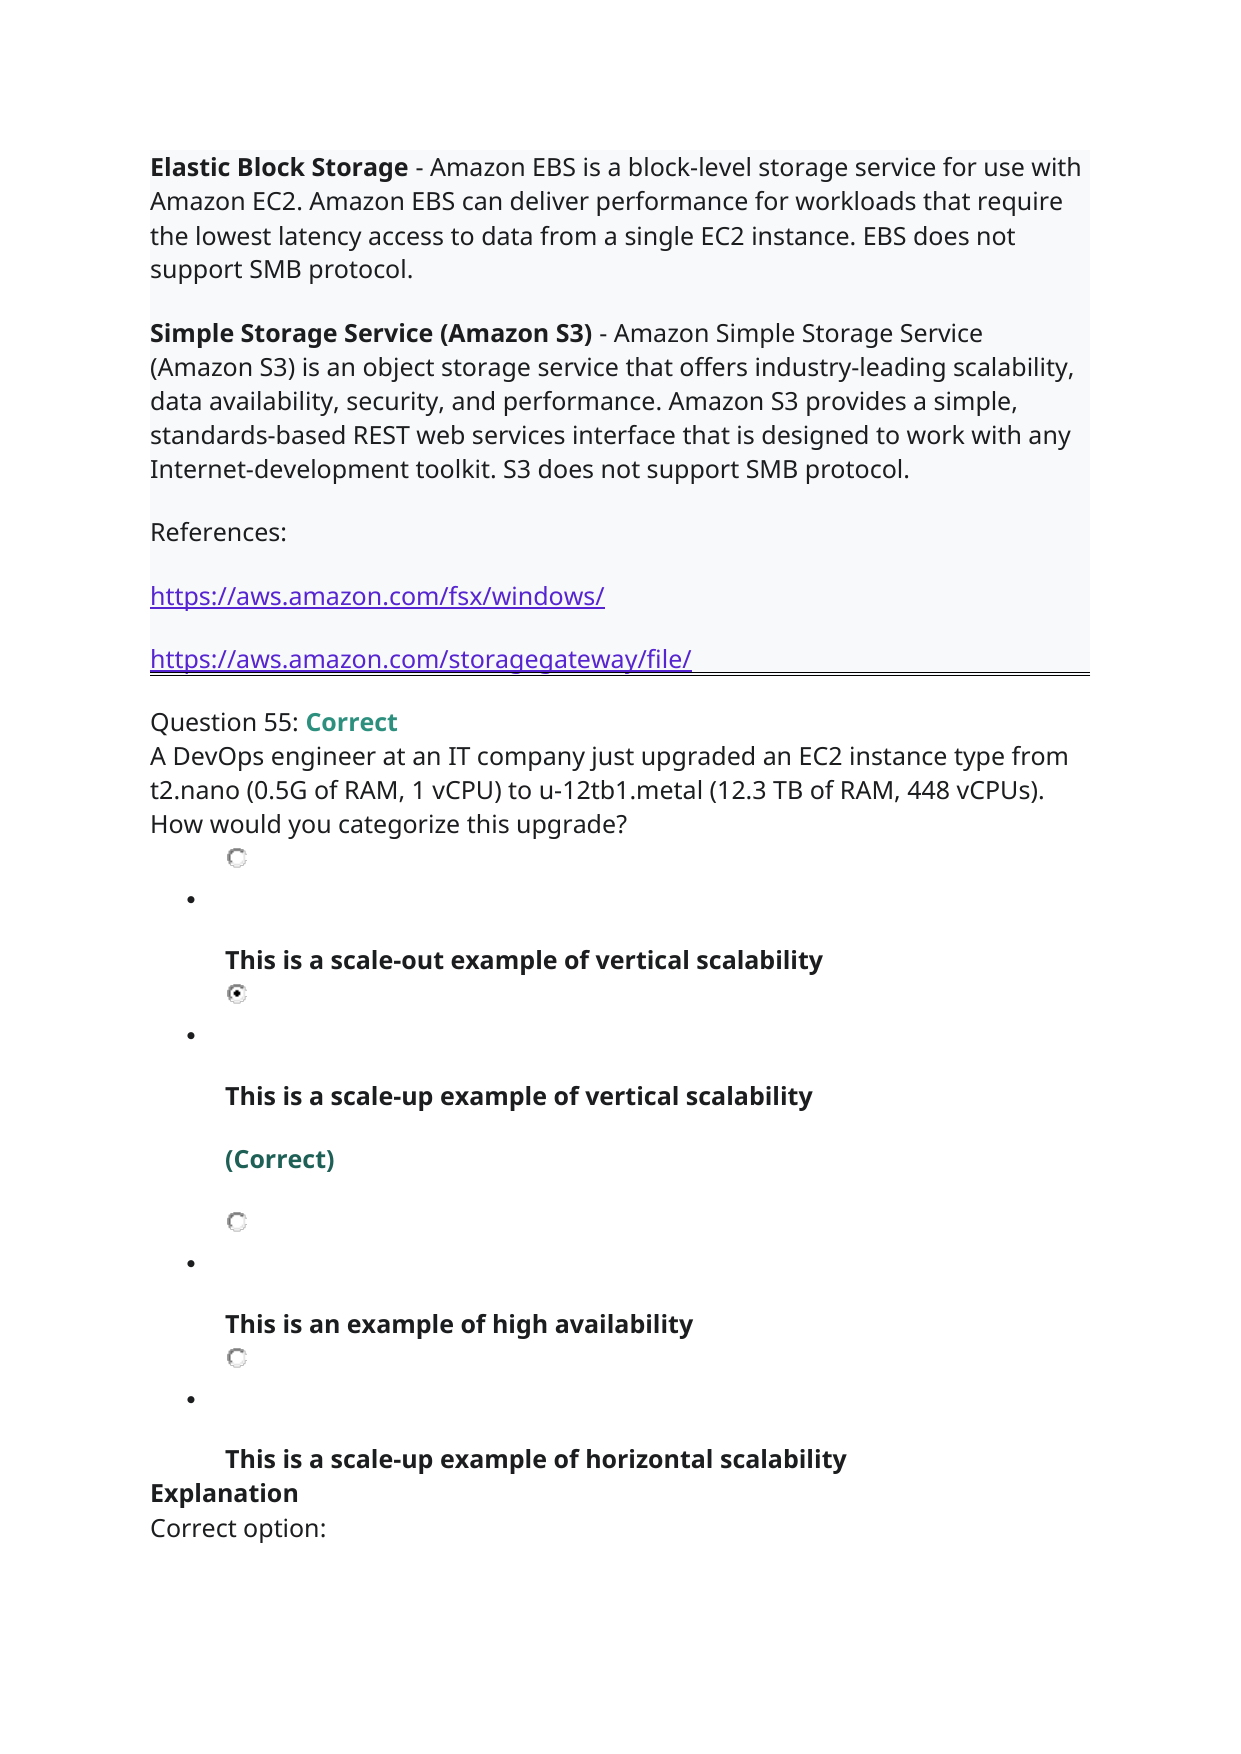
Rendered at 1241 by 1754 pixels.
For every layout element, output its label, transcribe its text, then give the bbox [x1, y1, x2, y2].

text (Correct) [225, 1141, 1090, 1176]
text Explanation [150, 1476, 1090, 1510]
text This is a scale-up example of vertical scalability [225, 1078, 1090, 1112]
text https://aws.amazon.com/fsx/windows/ [150, 578, 1090, 612]
text Simple Storage Service (Amazon S3) - Amazon Simple Storage Service (Amazon S3) is an object storage service that offers industry-leading scalability, data availability, security, and performance. Amazon S3 provides a simple, standards-based REST web services interface that is designed to work with any Internet-development toolkit. S3 does not support SMB protocol. [150, 315, 1090, 486]
text This is a scale-out example of vertical scalability [225, 942, 1090, 977]
text References: [150, 515, 1090, 549]
text This is an example of high availability [225, 1306, 1090, 1340]
text Elastic Block Storage - Amazon EBS is a block-level storage service for use with Amazon EC2. Amazon EBS can deliver performance for workloads that require the lowest latency access to data from a single EC2 instance. EBS does not support SMB protocol. [150, 150, 1090, 286]
text This is a scale-up example of horizontal scalability [225, 1442, 1090, 1476]
text https://aws.amazon.com/storagegateway/file/ [150, 641, 1090, 672]
text Correct option: [150, 1510, 1090, 1544]
text A DevOps engineer at an IT company just upgraded an EC2 instance type from t2.nano (0.5G of RAM, 1 vCPU) to u-12tb1.metal (12.3 TB of RAM, 448 vCPUs). How would you categorize this upgrade? [150, 739, 1090, 841]
text Question 55: Correct [150, 704, 1090, 739]
